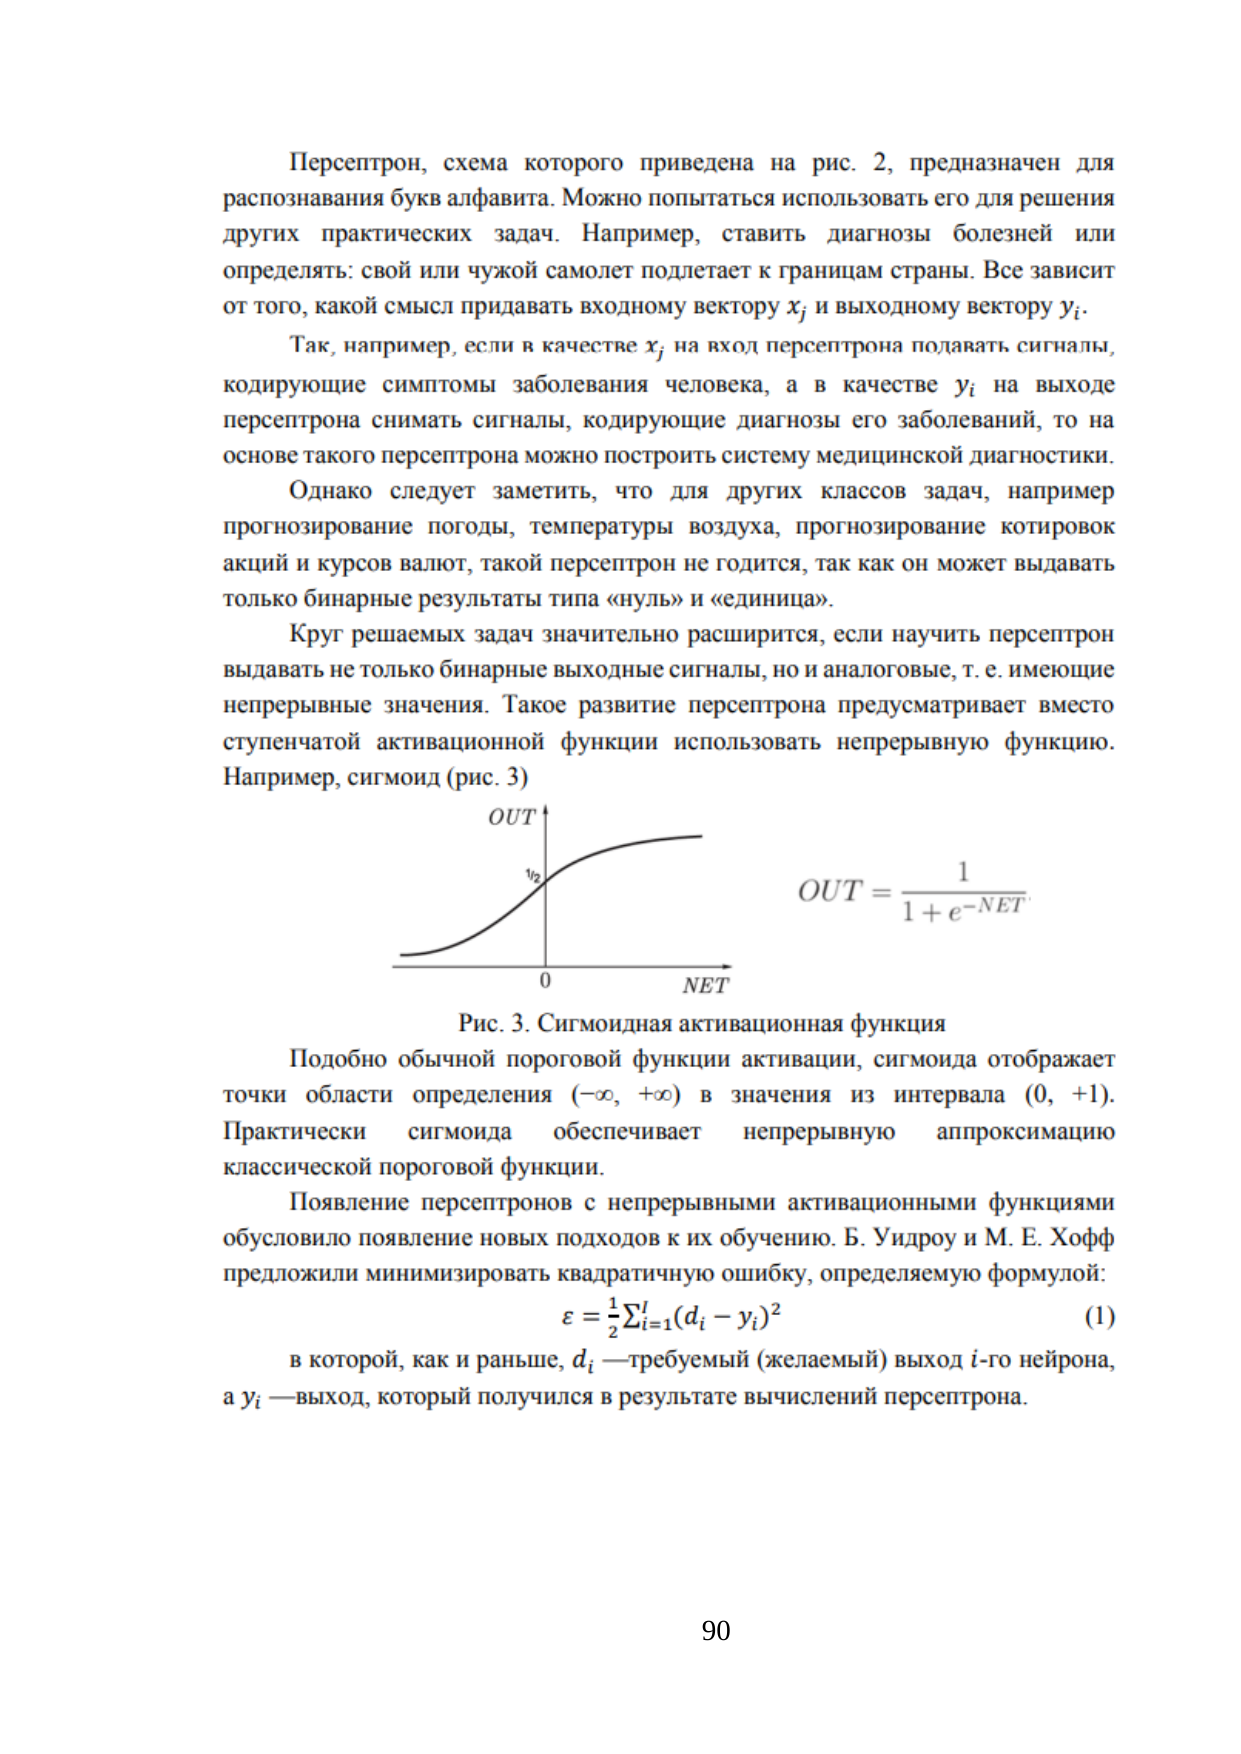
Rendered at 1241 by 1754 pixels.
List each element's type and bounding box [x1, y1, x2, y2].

picture [177, 118, 1182, 1412]
